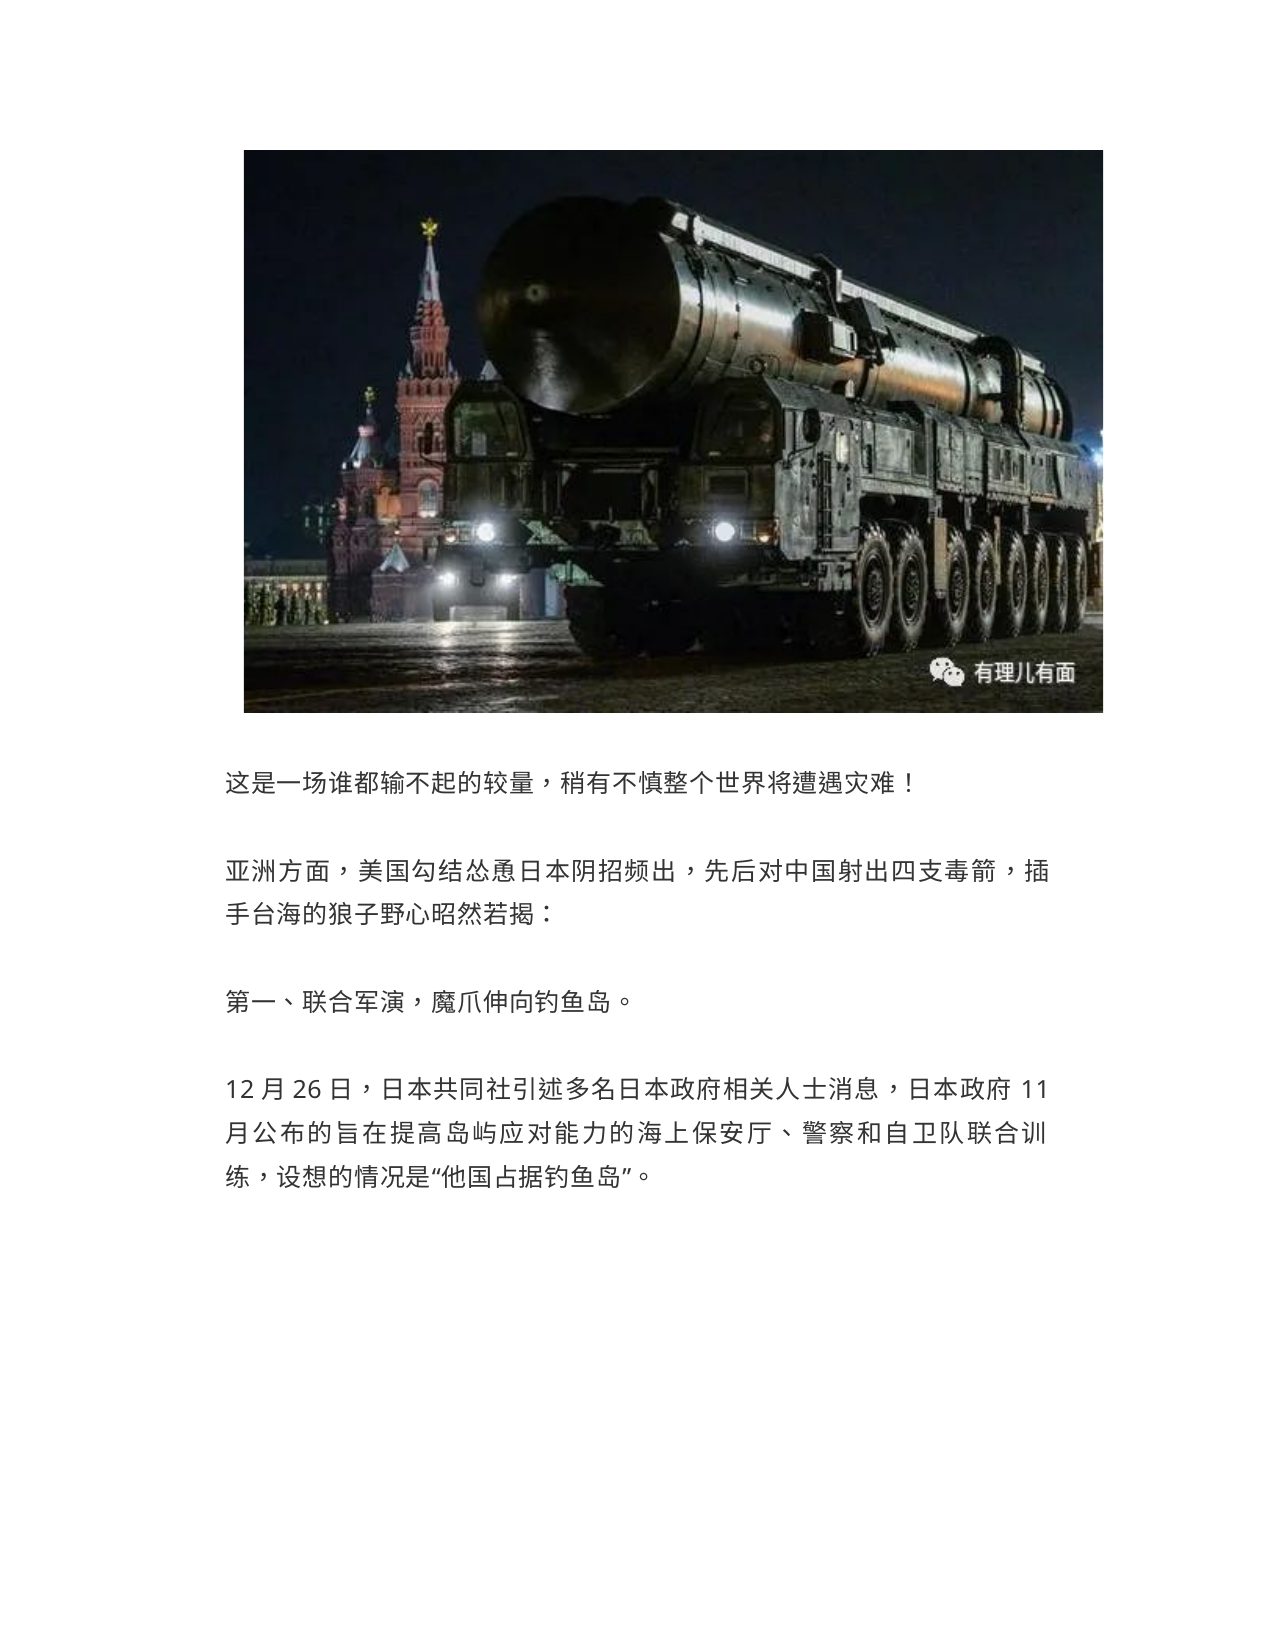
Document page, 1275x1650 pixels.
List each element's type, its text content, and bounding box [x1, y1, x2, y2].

text 12月26日，日本共同社引述多名日本政府相关人士消息，日本政府11月公布的旨在提高岛屿应对能力的海上保安厅、警察和自卫队联合训练，设想的情况是“他国占据钓鱼岛”。 [225, 1062, 1050, 1194]
picture [243, 150, 1104, 713]
text 亚洲方面，美国勾结怂恿日本阴招频出，先后对中国射出四支毒箭，插手台海的狼子野心昭然若揭： [225, 844, 1050, 931]
text 这是一场谁都输不起的较量，稍有不慎整个世界将遭遇灾难！ [225, 756, 1050, 800]
text 第一、联合军演，魔爪伸向钓鱼岛。 [225, 975, 1050, 1019]
